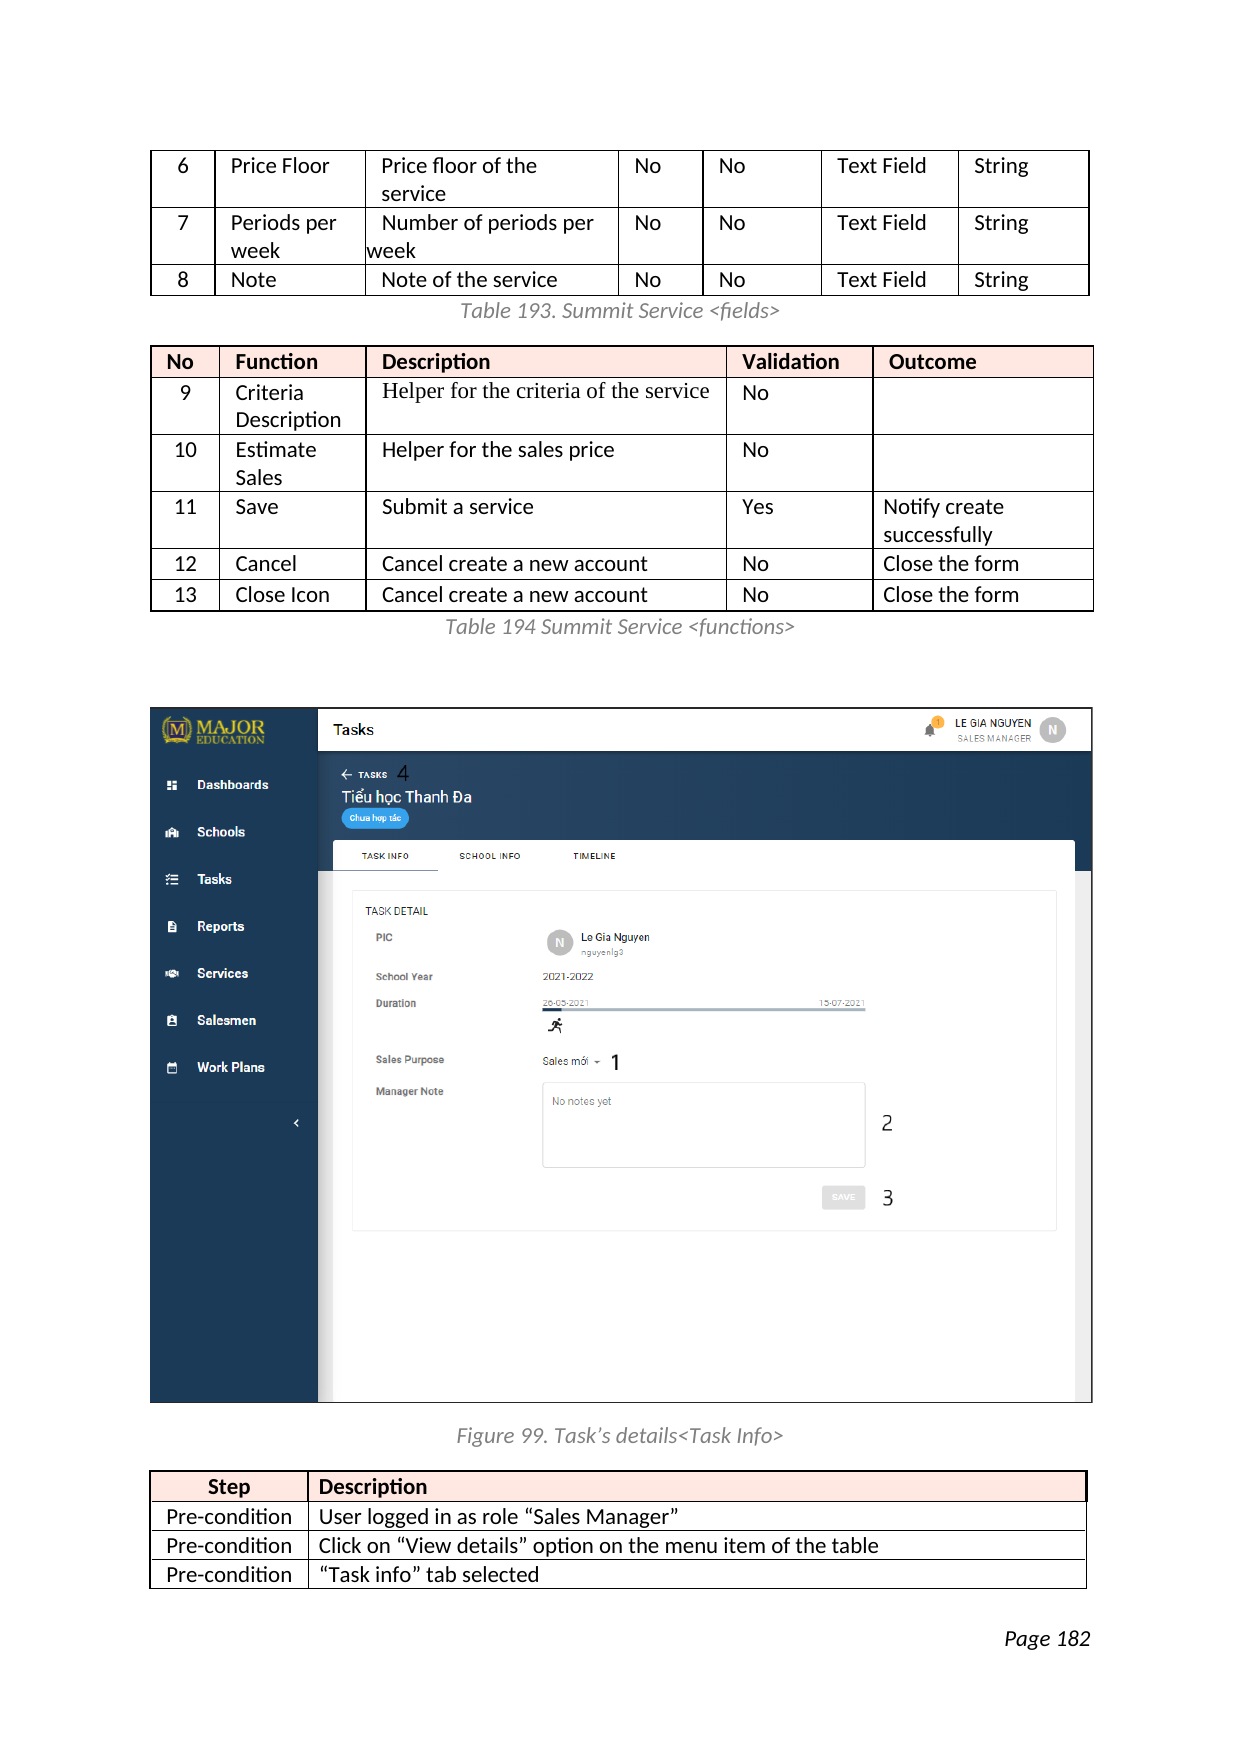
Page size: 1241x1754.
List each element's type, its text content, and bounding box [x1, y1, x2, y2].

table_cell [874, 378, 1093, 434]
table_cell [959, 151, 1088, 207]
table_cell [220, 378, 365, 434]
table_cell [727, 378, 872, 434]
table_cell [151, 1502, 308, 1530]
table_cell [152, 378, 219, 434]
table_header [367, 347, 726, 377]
text Table 194 Summit Service <functions> [150, 612, 1093, 640]
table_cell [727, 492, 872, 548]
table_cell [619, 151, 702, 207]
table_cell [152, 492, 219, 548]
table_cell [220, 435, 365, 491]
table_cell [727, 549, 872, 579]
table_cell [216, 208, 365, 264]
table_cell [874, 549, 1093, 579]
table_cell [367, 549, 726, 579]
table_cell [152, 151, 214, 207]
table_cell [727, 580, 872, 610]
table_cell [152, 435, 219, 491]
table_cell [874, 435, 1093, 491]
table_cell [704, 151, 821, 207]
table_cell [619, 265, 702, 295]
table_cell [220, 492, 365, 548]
text Figure 99. Task’s details<Task Info> [150, 1421, 1093, 1449]
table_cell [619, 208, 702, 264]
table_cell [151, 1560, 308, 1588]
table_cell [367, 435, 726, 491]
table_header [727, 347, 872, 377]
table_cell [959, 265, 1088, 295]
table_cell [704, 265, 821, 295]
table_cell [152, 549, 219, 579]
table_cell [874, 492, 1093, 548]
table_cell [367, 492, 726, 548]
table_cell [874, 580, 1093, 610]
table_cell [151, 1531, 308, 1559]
text Table 193. Summit Service <fields> [150, 296, 1093, 324]
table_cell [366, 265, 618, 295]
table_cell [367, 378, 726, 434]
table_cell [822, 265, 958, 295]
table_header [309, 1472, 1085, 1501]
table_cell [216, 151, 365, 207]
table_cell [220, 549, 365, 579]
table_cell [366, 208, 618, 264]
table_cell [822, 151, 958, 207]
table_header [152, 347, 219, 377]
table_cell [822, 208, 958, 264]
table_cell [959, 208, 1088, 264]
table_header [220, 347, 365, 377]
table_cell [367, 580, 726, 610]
picture [150, 707, 1093, 1403]
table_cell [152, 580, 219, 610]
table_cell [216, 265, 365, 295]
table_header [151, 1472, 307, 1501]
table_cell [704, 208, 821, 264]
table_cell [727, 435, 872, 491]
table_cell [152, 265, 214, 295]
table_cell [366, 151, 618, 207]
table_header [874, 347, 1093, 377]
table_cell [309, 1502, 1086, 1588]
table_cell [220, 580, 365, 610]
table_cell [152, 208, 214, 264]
